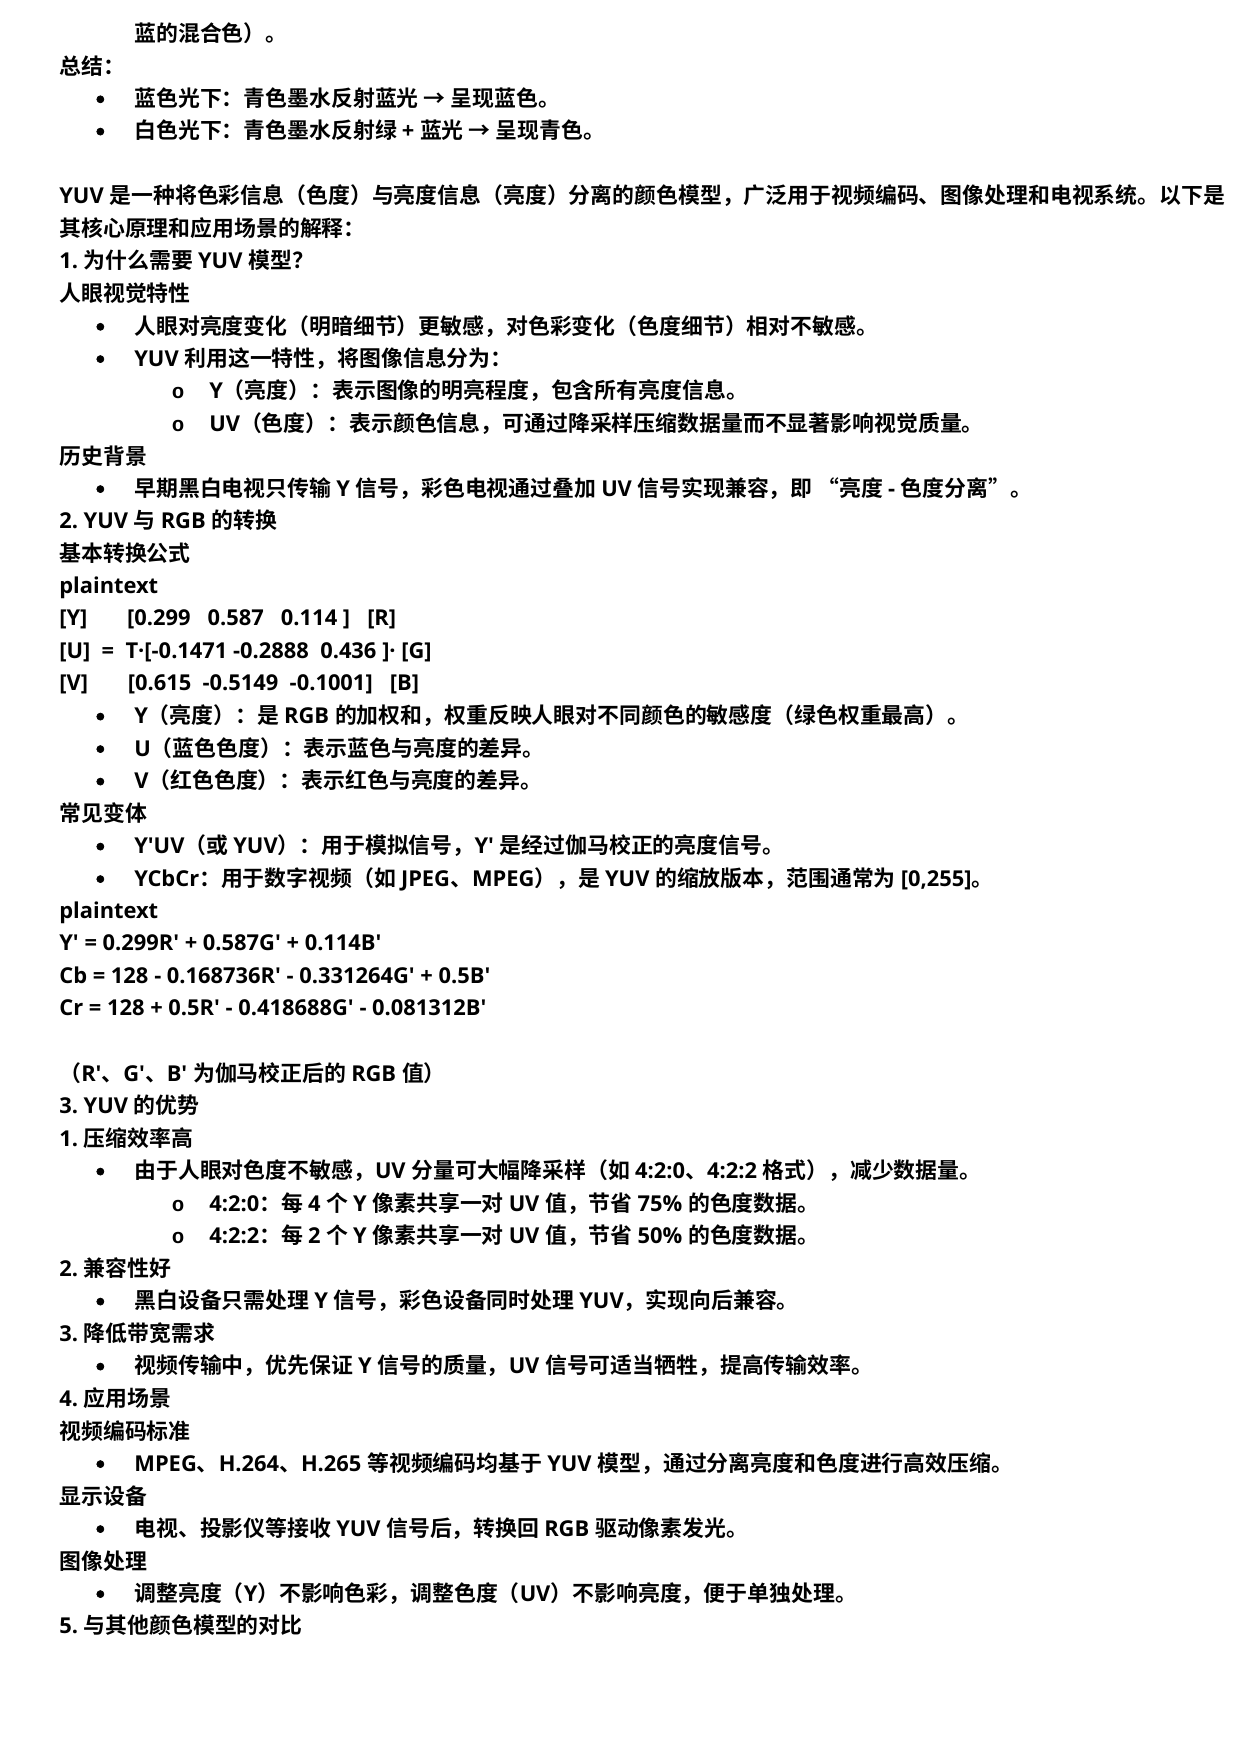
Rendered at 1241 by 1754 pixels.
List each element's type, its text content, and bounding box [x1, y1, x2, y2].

list 电视、投影仪等接收 YUV 信号后，转换回 RGB 驱动像素发光。 [97, 1511, 1228, 1543]
list YCbCr：用于数字视频（如 JPEG、MPEG），是 YUV 的缩放版本，范围通常为 [0,255]。 [97, 861, 1228, 893]
text plaintext [59, 568, 1228, 601]
list 黑白设备只需处理 Y 信号，彩色设备同时处理 YUV，实现向后兼容。 [97, 1283, 1228, 1316]
text [Y] [0.299 0.587 0.114 ] [R] [59, 601, 1228, 633]
list 视频传输中，优先保证 Y 信号的质量，UV 信号可适当牺牲，提高传输效率。 [97, 1348, 1228, 1381]
text 3. YUV 的优势 [59, 1088, 1228, 1121]
list 4:2:0：每 4 个 Y 像素共享一对 UV 值，节省 75% 的色度数据。 [172, 1186, 1228, 1218]
text 总结： [59, 48, 1228, 81]
list 调整亮度（Y）不影响色彩，调整色度（UV）不影响亮度，便于单独处理。 [97, 1576, 1228, 1608]
text YUV 是一种将色彩信息（色度）与亮度信息（亮度）分离的颜色模型，广泛用于视频编码、图像处理和电视系统。以下是其核心原理和应用场景的解释： [59, 178, 1228, 243]
text 基本转换公式 [59, 536, 1228, 568]
list YUV 利用这一特性，将图像信息分为： [97, 341, 1228, 373]
text 显示设备 [59, 1478, 1228, 1511]
text [V] [0.615 -0.5149 -0.1001] [B] [59, 666, 1228, 698]
text [U] = T·[-0.1471 -0.2888 0.436 ]· [G] [59, 633, 1228, 666]
text 3. 降低带宽需求 [59, 1316, 1228, 1348]
list 4:2:2：每 2 个 Y 像素共享一对 UV 值，节省 50% 的色度数据。 [172, 1218, 1228, 1251]
text Y' = 0.299R' + 0.587G' + 0.114B' [59, 926, 1228, 958]
list MPEG、H.264、H.265 等视频编码均基于 YUV 模型，通过分离亮度和色度进行高效压缩。 [97, 1446, 1228, 1478]
list Y（亮度）：是 RGB 的加权和，权重反映人眼对不同颜色的敏感度（绿色权重最高）。 [97, 698, 1228, 731]
text 2. 兼容性好 [59, 1251, 1228, 1283]
text 人眼视觉特性 [59, 276, 1228, 308]
list 由于人眼对色度不敏感，UV 分量可大幅降采样（如 4:2:0、4:2:2 格式），减少数据量。 [97, 1153, 1228, 1186]
text 5. 与其他颜色模型的对比 [59, 1608, 1228, 1641]
text Cr = 128 + 0.5R' - 0.418688G' - 0.081312B' [59, 991, 1228, 1023]
list Y'UV（或 YUV）：用于模拟信号，Y' 是经过伽马校正的亮度信号。 [97, 828, 1228, 861]
text plaintext [59, 893, 1228, 926]
text 4. 应用场景 [59, 1381, 1228, 1413]
text 图像处理 [59, 1543, 1228, 1576]
list 白色光下：青色墨水反射绿 + 蓝光 → 呈现青色。 [97, 113, 1228, 146]
text 1. 为什么需要 YUV 模型？ [59, 243, 1228, 276]
text 1. 压缩效率高 [59, 1121, 1228, 1153]
text 常见变体 [59, 796, 1228, 828]
text Cb = 128 - 0.168736R' - 0.331264G' + 0.5B' [59, 958, 1228, 991]
text 历史背景 [59, 438, 1228, 471]
list V（红色色度）：表示红色与亮度的差异。 [97, 763, 1228, 796]
text （R'、G'、B' 为伽马校正后的 RGB 值） [59, 1023, 1228, 1088]
text 视频编码标准 [59, 1413, 1228, 1446]
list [97, 16, 1228, 48]
list 蓝色光下：青色墨水反射蓝光 → 呈现蓝色。 [97, 81, 1228, 113]
list U（蓝色色度）：表示蓝色与亮度的差异。 [97, 731, 1228, 763]
list Y（亮度）：表示图像的明亮程度，包含所有亮度信息。 [172, 373, 1228, 406]
list 早期黑白电视只传输 Y 信号，彩色电视通过叠加 UV 信号实现兼容，即 “亮度 - 色度分离”。 [97, 471, 1228, 503]
list UV（色度）：表示颜色信息，可通过降采样压缩数据量而不显著影响视觉质量。 [172, 406, 1228, 438]
text 2. YUV 与 RGB 的转换 [59, 503, 1228, 536]
list 人眼对亮度变化（明暗细节）更敏感，对色彩变化（色度细节）相对不敏感。 [97, 308, 1228, 341]
